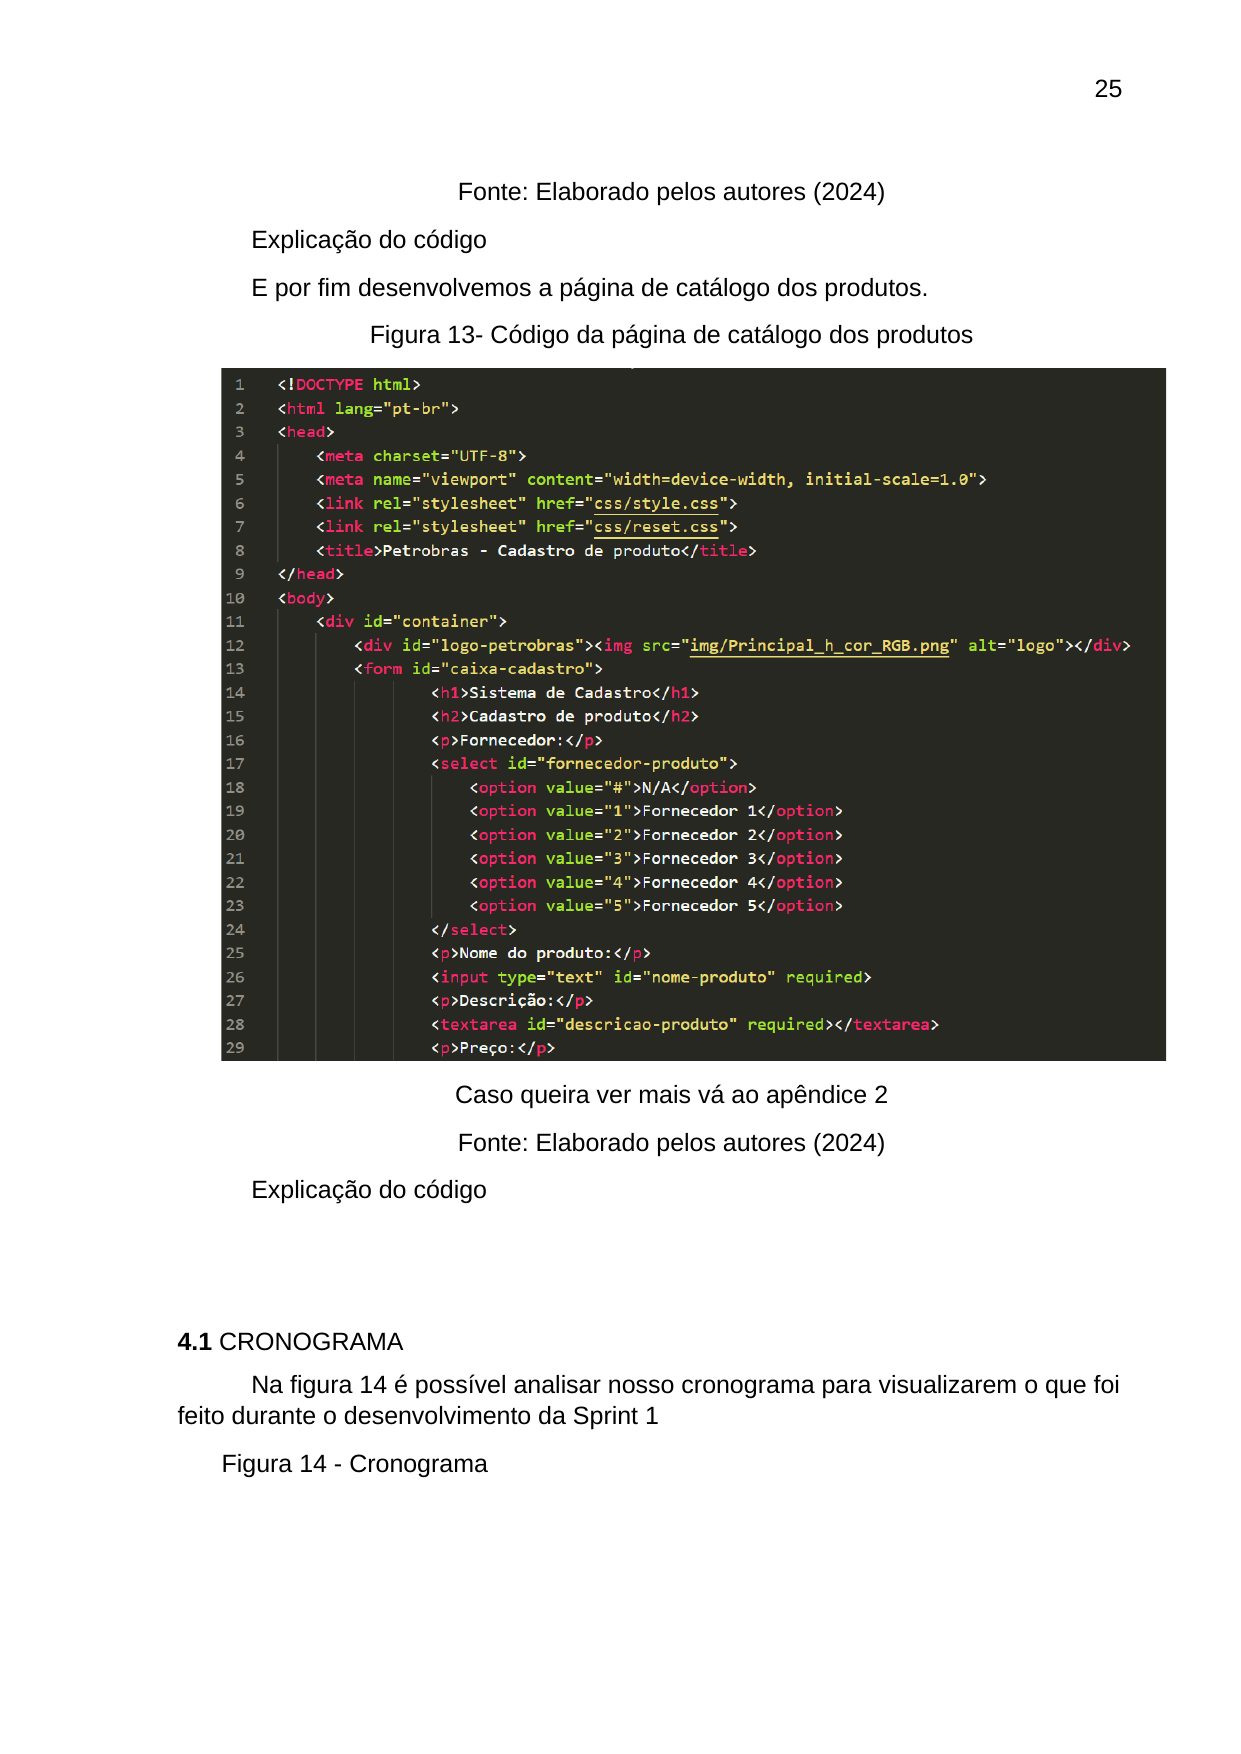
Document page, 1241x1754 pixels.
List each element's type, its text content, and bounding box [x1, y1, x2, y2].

text Explicação do código [221, 225, 1122, 254]
text Explicação do código [221, 1175, 1122, 1204]
picture [221, 368, 1167, 1061]
subtitle 4.1 Cronograma [177, 1327, 1122, 1356]
text Figura 13- Código da página de catálogo dos produtos [221, 320, 1122, 349]
text Na figura 14 é possível analisar nosso cronograma para visualizarem o que foi feito durante o desenvolvimento da Sprint 1 [177, 1370, 1122, 1430]
text Figura 14 - Cronograma [177, 1449, 1122, 1477]
text E por fim desenvolvemos a página de catálogo dos produtos. [221, 273, 1122, 301]
text Caso queira ver mais vá ao apêndice 2 [221, 1080, 1122, 1109]
text Fonte: Elaborado pelos autores (2024) [221, 1128, 1122, 1156]
text Fonte: Elaborado pelos autores (2024) [221, 177, 1122, 206]
